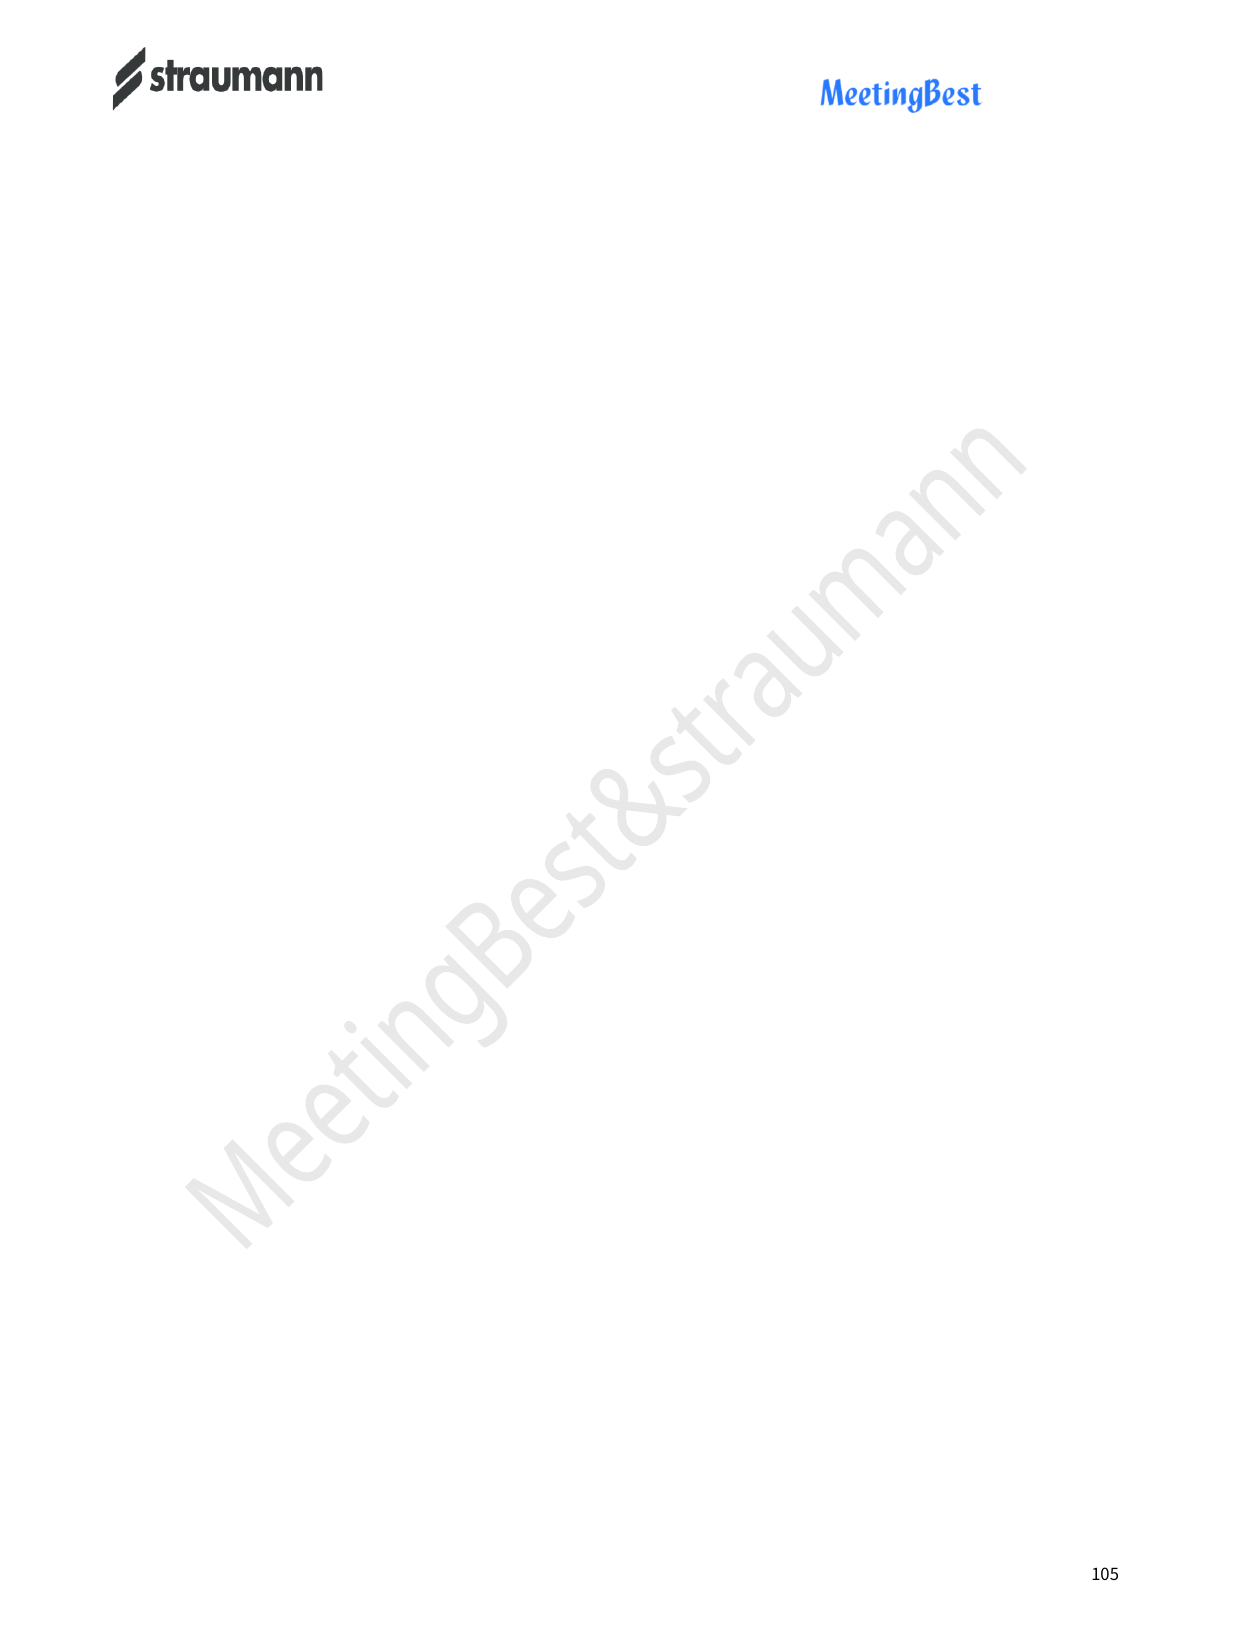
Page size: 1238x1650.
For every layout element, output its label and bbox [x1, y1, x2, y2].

picture [112, 45, 323, 114]
picture [812, 70, 989, 114]
